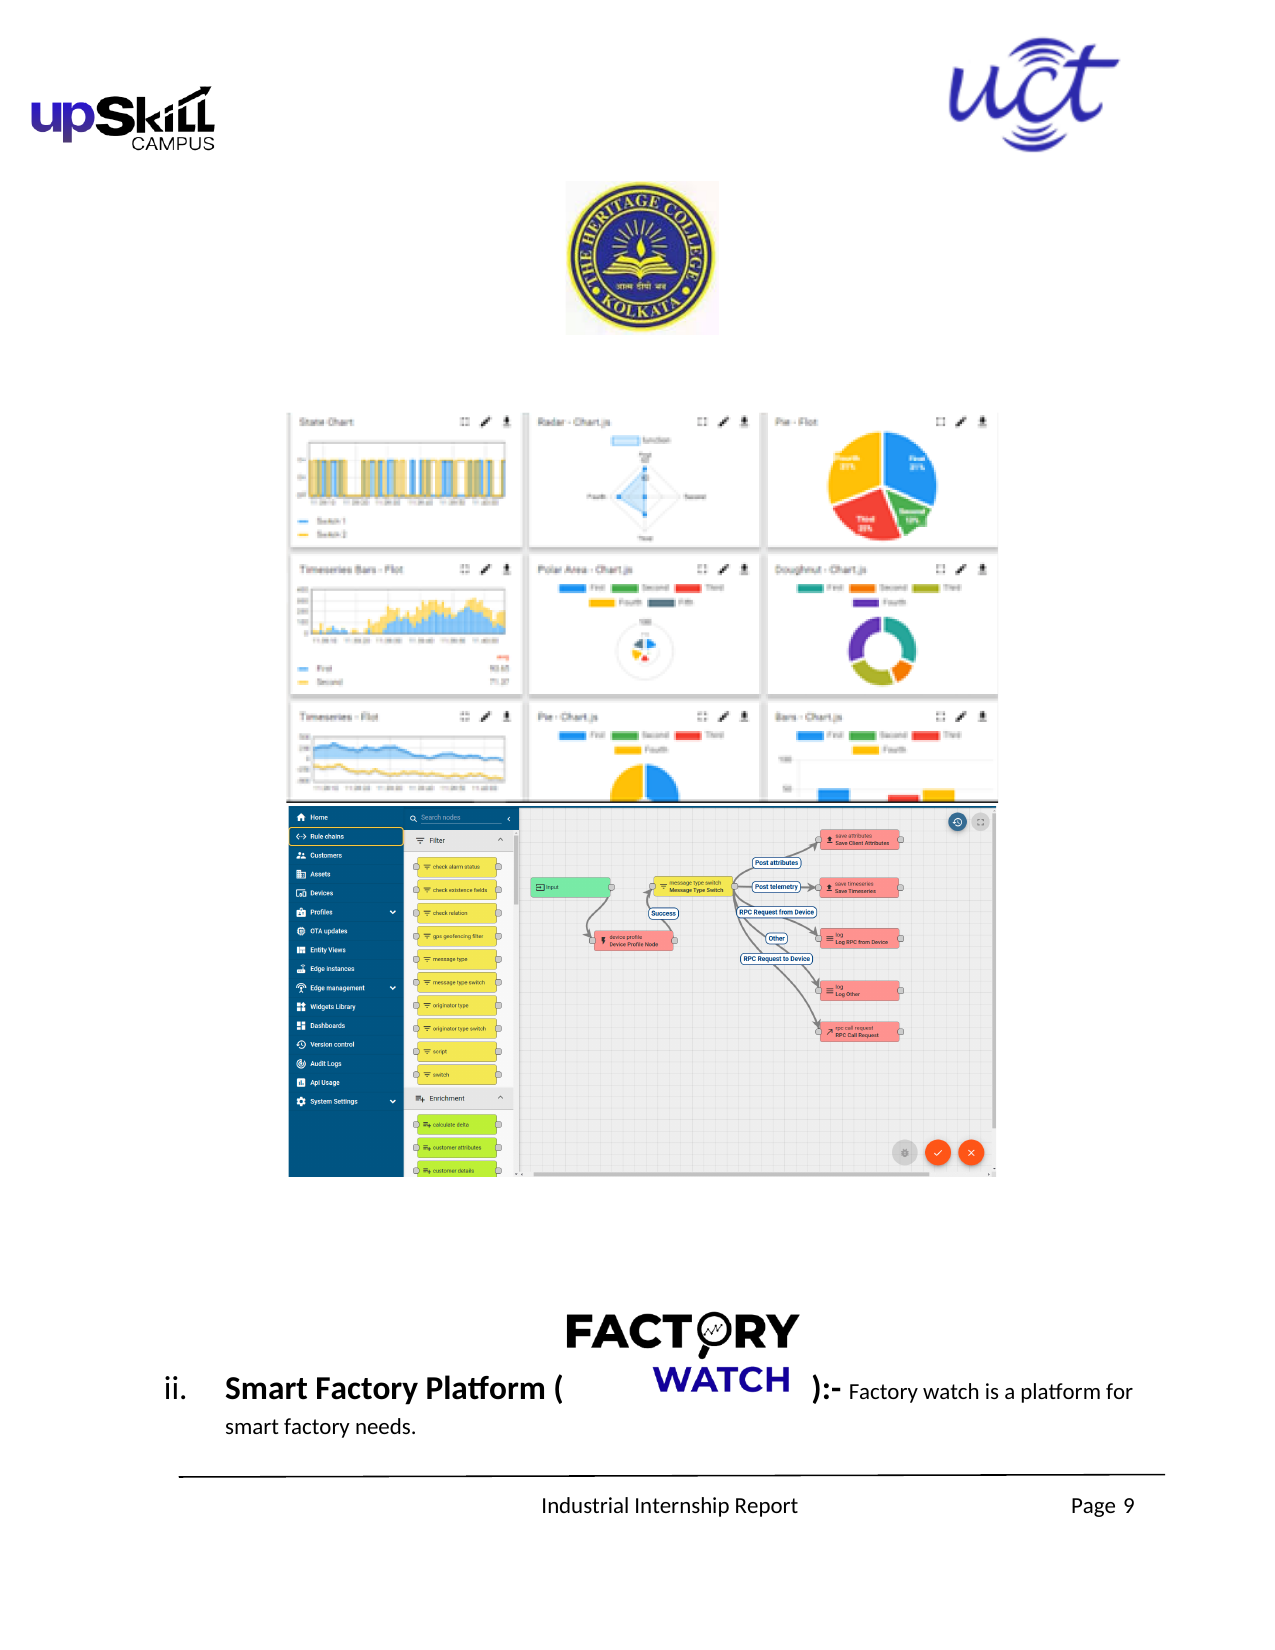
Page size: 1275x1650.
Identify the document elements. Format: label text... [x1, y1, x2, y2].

picture [946, 28, 1125, 154]
picture [292, 831, 400, 842]
picture [563, 1307, 812, 1400]
list Smart Factory Platform ():- Factory watch is a platform for smart factory needs. [187, 1308, 1134, 1440]
picture [565, 181, 719, 335]
picture [0, 73, 246, 154]
picture [288, 806, 997, 1177]
picture [286, 412, 999, 803]
